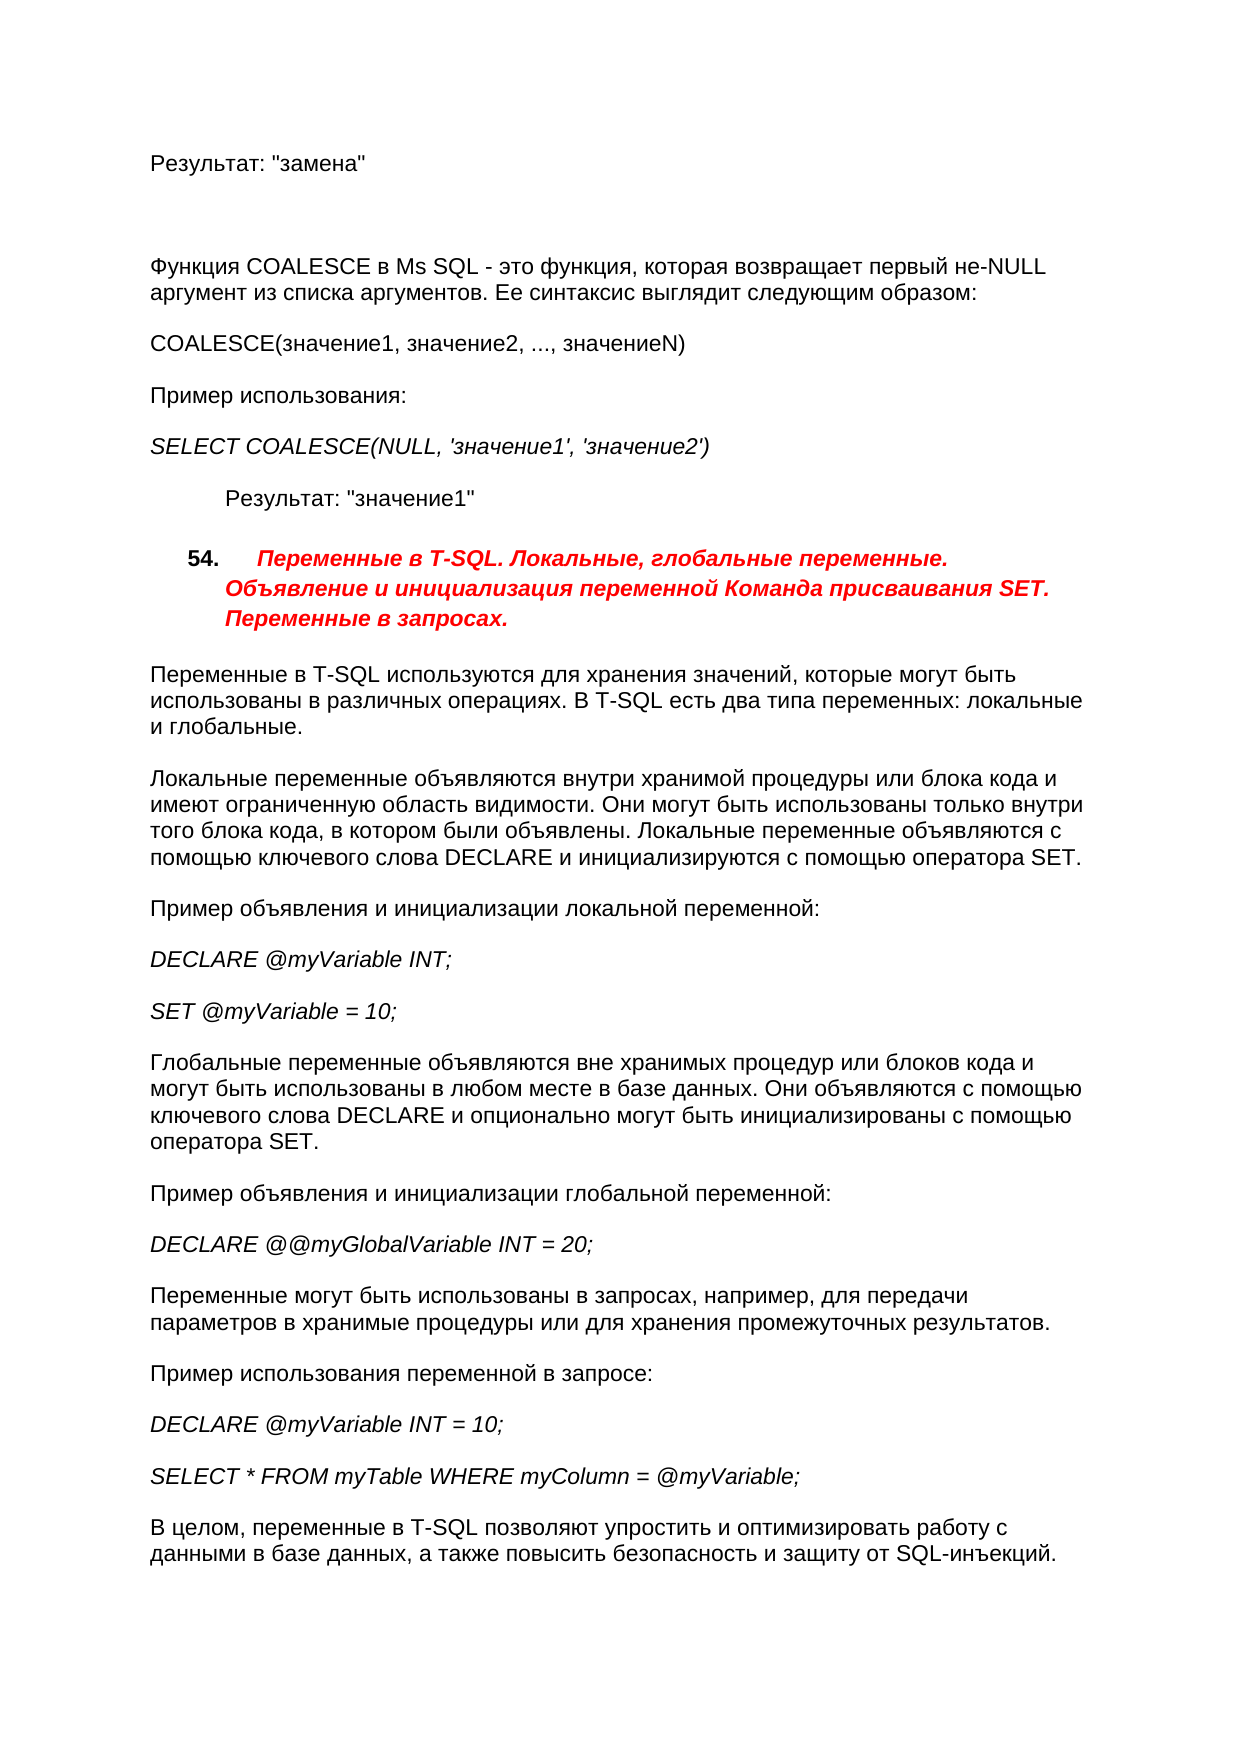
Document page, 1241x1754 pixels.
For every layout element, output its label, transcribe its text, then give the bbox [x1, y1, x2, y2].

text DECLARE @myVariable INT; [150, 946, 1090, 973]
text COALESCE(значение1, значение2, ..., значениеN) [150, 330, 1090, 357]
text DECLARE @@myGlobalVariable INT = 20; [150, 1231, 1090, 1257]
text Пример использования: [150, 382, 1090, 408]
text Глобальные переменные объявляются вне хранимых процедур или блоков кода и могут быть использованы в любом месте в базе данных. Они объявляются с помощью ключевого слова DECLARE и опционально могут быть инициализированы с помощью оператора SET. [150, 1049, 1090, 1154]
text Результат: "замена" [150, 150, 1090, 176]
list Переменные в Т-SQL. Локальные, глобальные переменные. Объявление и инициализация переменной Команда присваивания SET. Переменные в запросах. [187, 545, 1090, 632]
text В целом, переменные в T-SQL позволяют упростить и оптимизировать работу с данными в базе данных, а также повысить безопасность и защиту от SQL-инъекций. [150, 1514, 1090, 1567]
text Функция COALESCE в Ms SQL - это функция, которая возвращает первый не-NULL аргумент из списка аргументов. Ее синтаксис выглядит следующим образом: [150, 253, 1090, 305]
text Локальные переменные объявляются внутри хранимой процедуры или блока кода и имеют ограниченную область видимости. Они могут быть использованы только внутри того блока кода, в котором были объявлены. Локальные переменные объявляются с помощью ключевого слова DECLARE и инициализируются с помощью оператора SET. [150, 764, 1090, 870]
text Пример объявления и инициализации глобальной переменной: [150, 1179, 1090, 1206]
text DECLARE @myVariable INT = 10; [150, 1411, 1090, 1438]
text Переменные в T-SQL используются для хранения значений, которые могут быть использованы в различных операциях. В T-SQL есть два типа переменных: локальные и глобальные. [150, 661, 1090, 739]
text SET @myVariable = 10; [150, 998, 1090, 1024]
text SELECT * FROM myTable WHERE myColumn = @myVariable; [150, 1463, 1090, 1489]
text Пример использования переменной в запросе: [150, 1360, 1090, 1386]
text Пример объявления и инициализации локальной переменной: [150, 895, 1090, 921]
text SELECT COALESCE(NULL, 'значение1', 'значение2') [150, 433, 1090, 459]
text Переменные могут быть использованы в запросах, например, для передачи параметров в хранимые процедуры или для хранения промежуточных результатов. [150, 1282, 1090, 1335]
text Результат: "значение1" [225, 484, 1090, 511]
